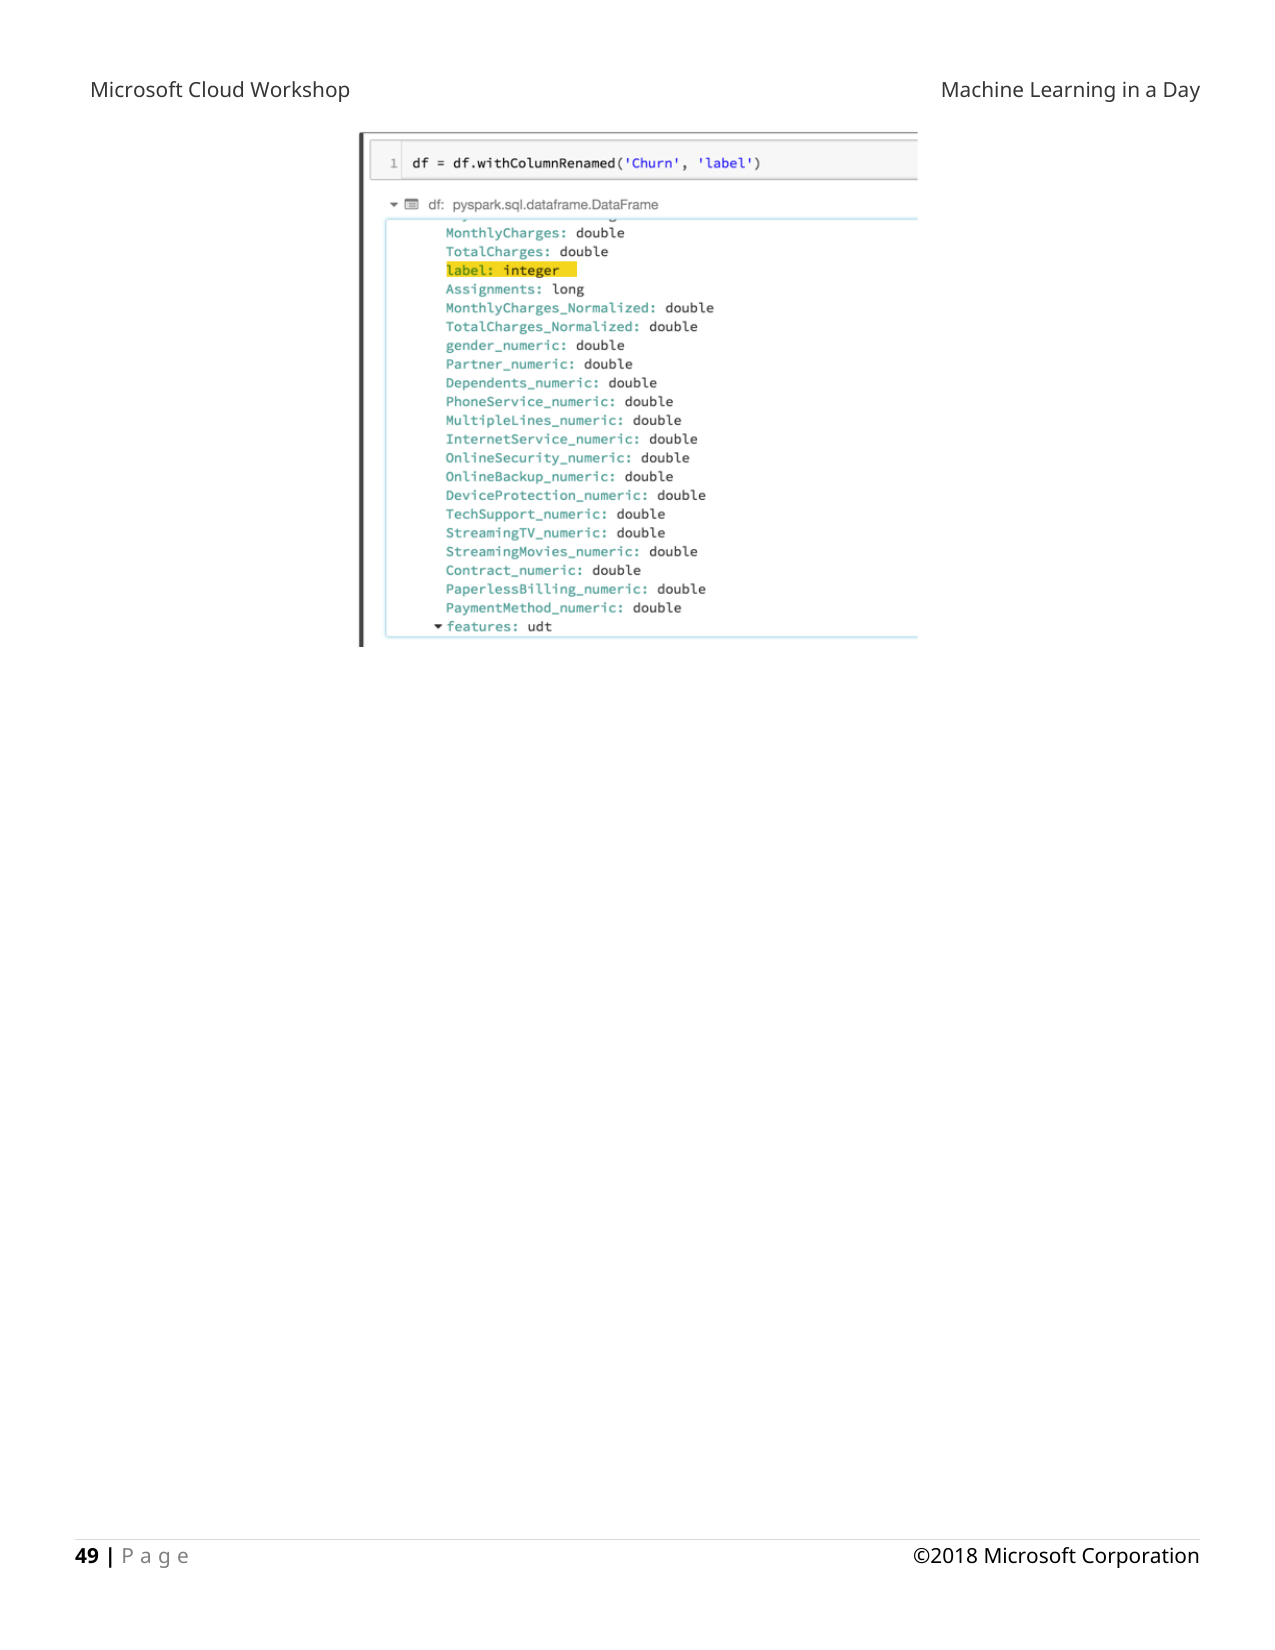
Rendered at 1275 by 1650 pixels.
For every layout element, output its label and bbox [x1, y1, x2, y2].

picture [357, 131, 918, 647]
